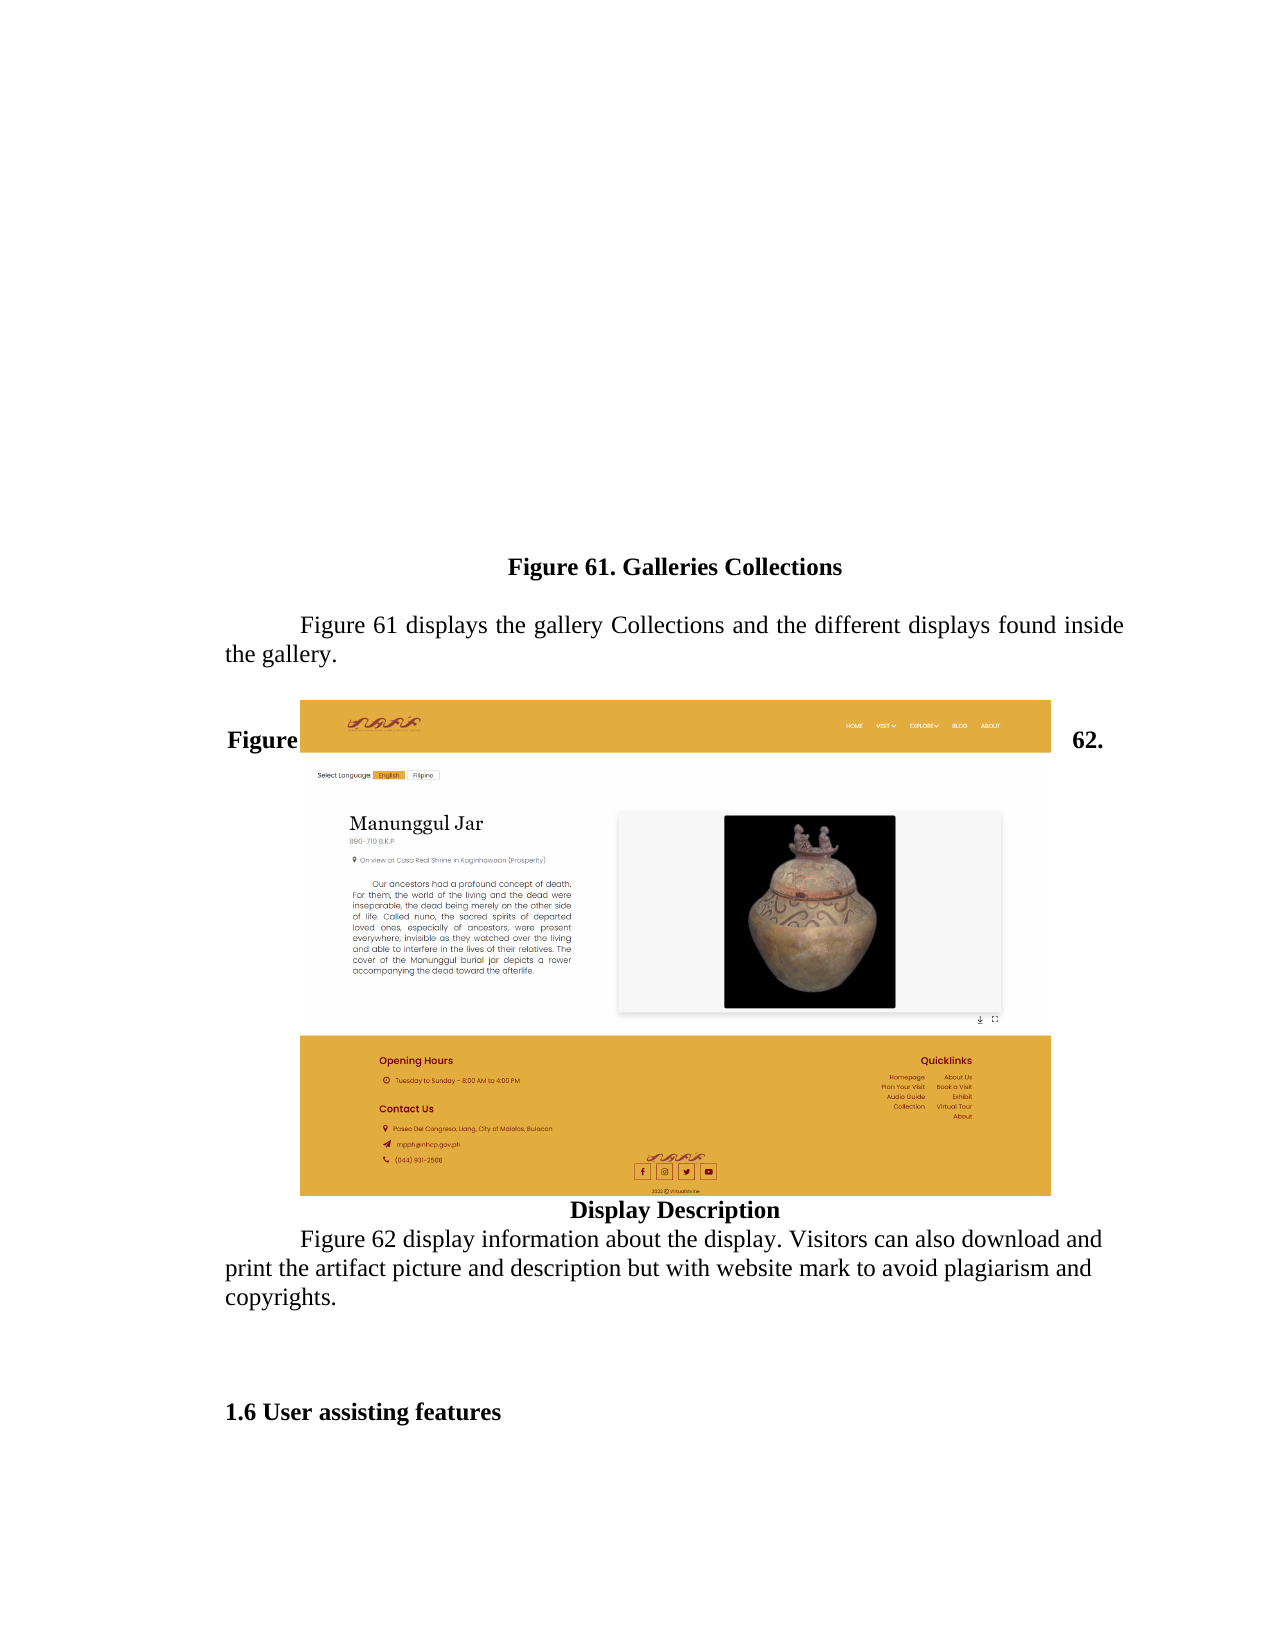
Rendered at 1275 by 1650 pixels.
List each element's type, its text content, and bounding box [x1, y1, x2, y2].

text Figure 62 display information about the display. Visitors can also download and print the artifact picture and description but with website mark to avoid plagiarism and copyrights. [225, 1224, 1125, 1310]
text Figure 61. Galleries Collections [225, 552, 1125, 581]
picture [300, 700, 1051, 1196]
text Figure 61 displays the gallery Collections and the different displays found inside the gallery. [225, 610, 1125, 667]
text 1.6 User assisting features [225, 1397, 1125, 1425]
